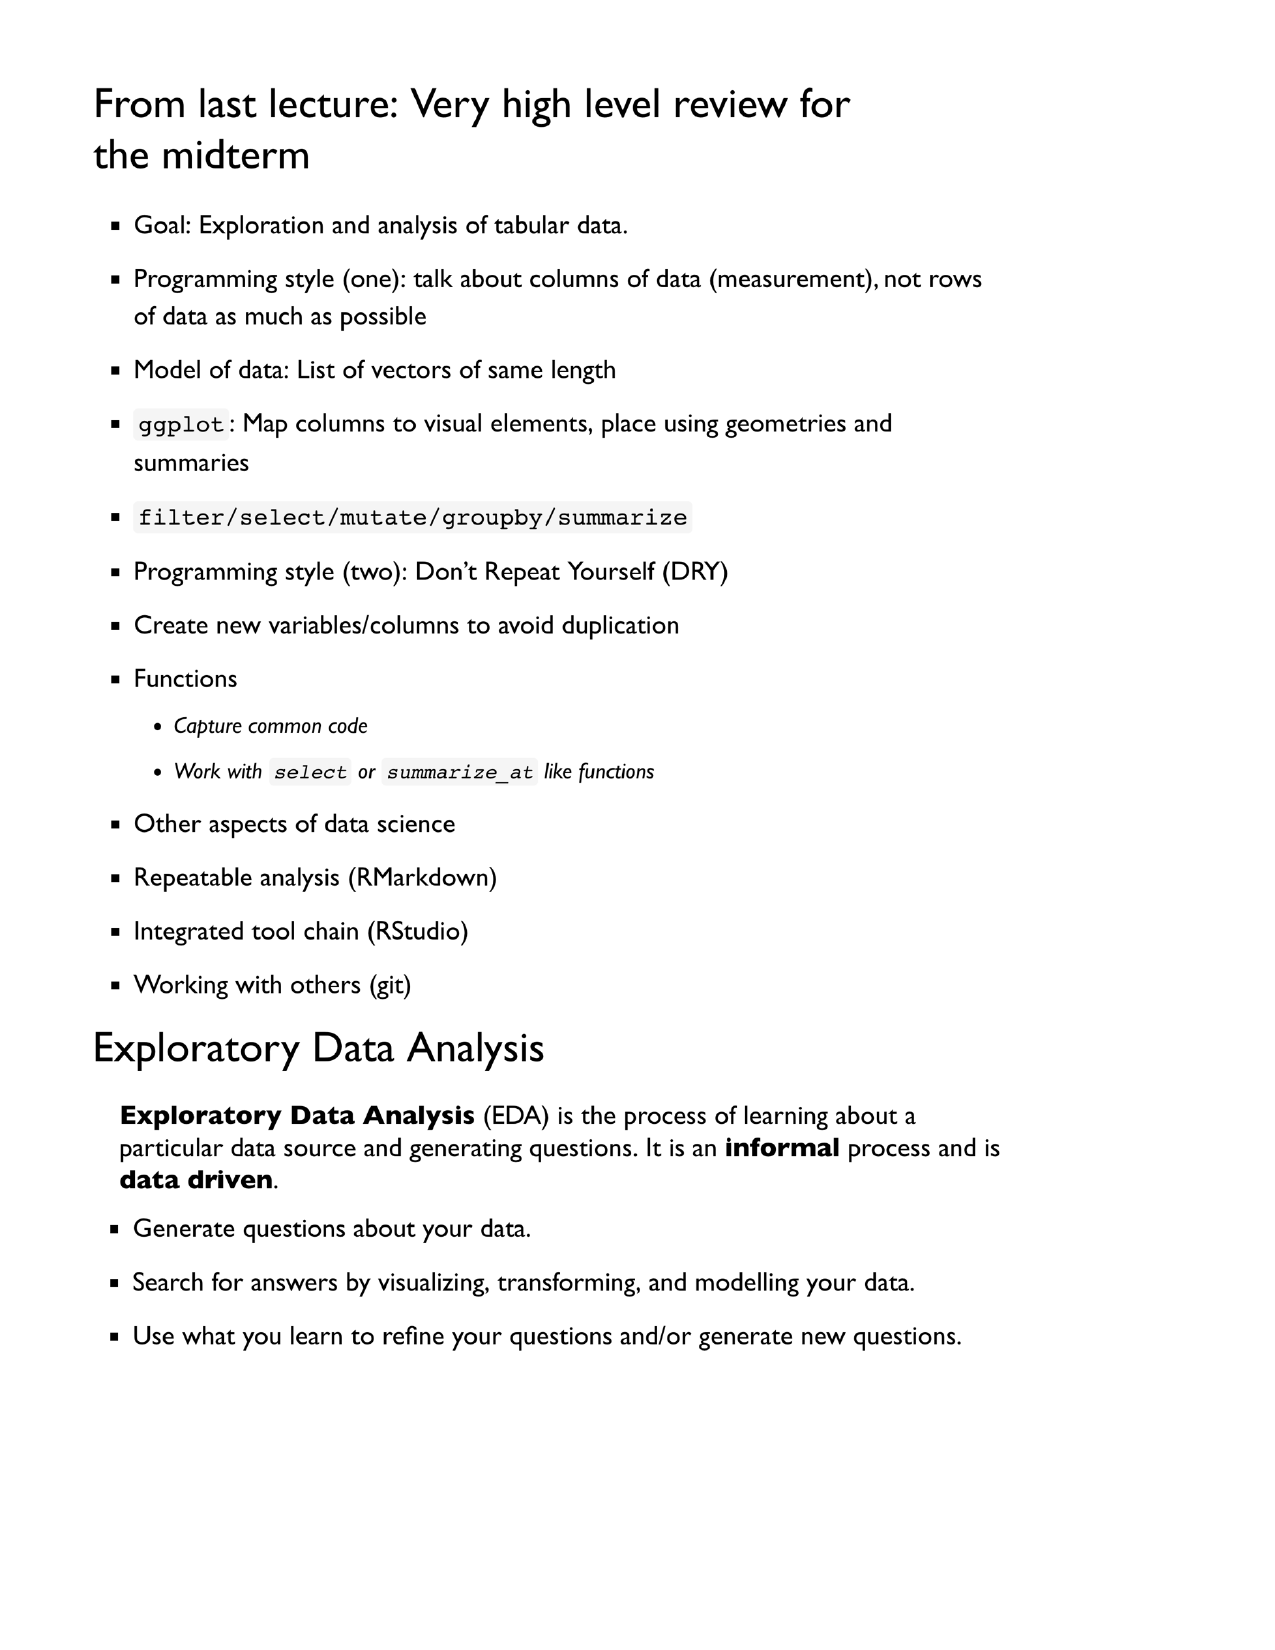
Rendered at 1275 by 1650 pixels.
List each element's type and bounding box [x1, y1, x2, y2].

picture [75, 75, 1050, 1362]
